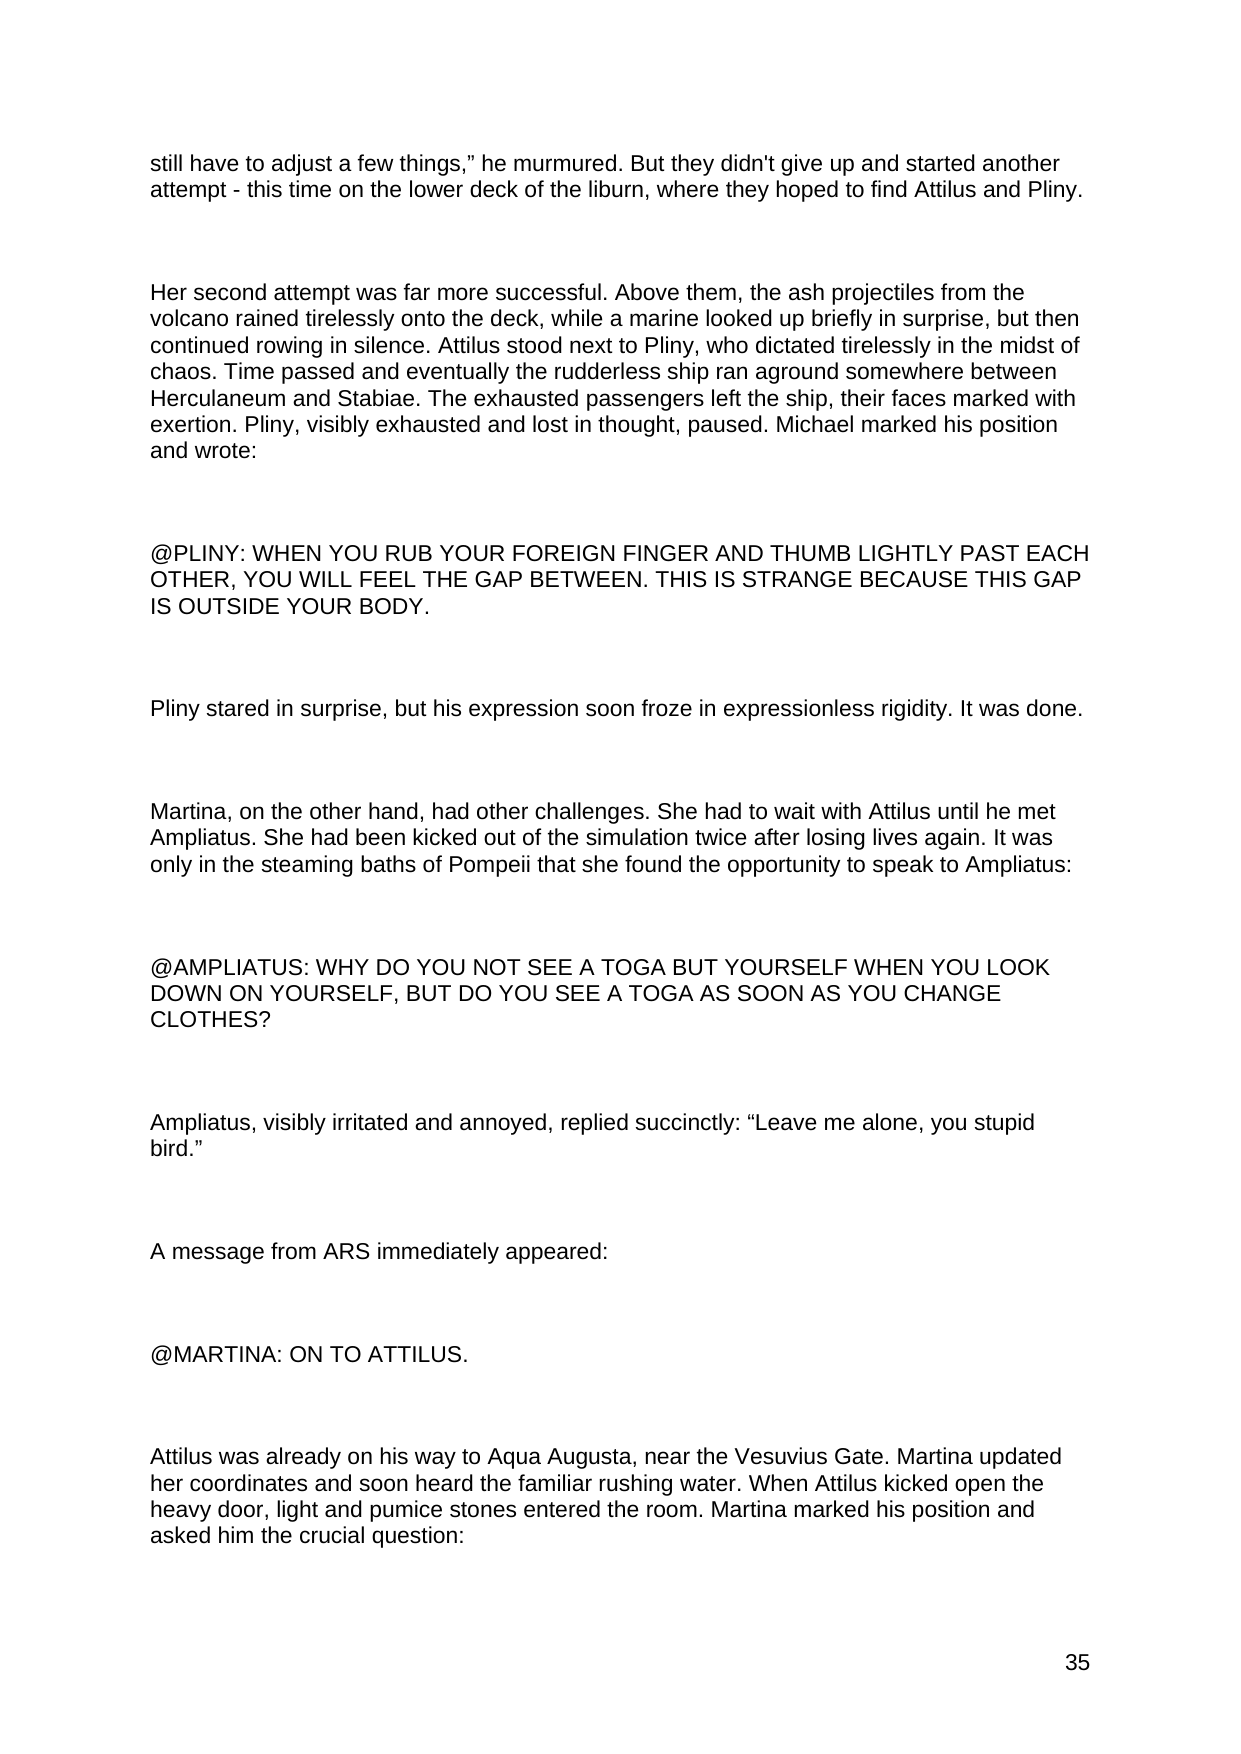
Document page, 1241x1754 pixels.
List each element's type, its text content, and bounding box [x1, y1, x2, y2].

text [150, 150, 1090, 203]
text @AMPLIATUS: WHY DO YOU NOT SEE A TOGA BUT YOURSELF WHEN YOU LOOK DOWN ON YOURSELF, BUT DO YOU SEE A TOGA AS SOON AS YOU CHANGE CLOTHES? [150, 953, 1090, 1032]
text Martina, on the other hand, had other challenges. She had to wait with Attilus until he met Ampliatus. She had been kicked out of the simulation twice after losing lives again. It was only in the steaming baths of Pompeii that she found the opportunity to speak to Ampliatus: [150, 798, 1090, 877]
text Her second attempt was far more successful. Above them, the ash projectiles from the volcano rained tirelessly onto the deck, while a marine looked up briefly in surprise, but then continued rowing in silence. Attilus stood next to Pliny, who dictated tirelessly in the midst of chaos. Time passed and eventually the rudderless ship ran aground somewhere between Herculaneum and Stabiae. The exhausted passengers left the ship, their faces marked with exertion. Pliny, visibly exhausted and lost in thought, paused. Michael marked his position and wrote: [150, 279, 1090, 463]
text Pliny stared in surprise, but his expression soon froze in expressionless rigidity. It was done. [150, 695, 1090, 722]
text @PLINY: WHEN YOU RUB YOUR FOREIGN FINGER AND THUMB LIGHTLY PAST EACH OTHER, YOU WILL FEEL THE GAP BETWEEN. THIS IS STRANGE BECAUSE THIS GAP IS OUTSIDE YOUR BODY. [150, 540, 1090, 619]
text Attilus was already on his way to Aqua Augusta, near the Vesuvius Gate. Martina updated her coordinates and soon heard the familiar rushing water. When Attilus kicked open the heavy door, light and pumice stones entered the room. Martina marked his position and asked him the crucial question: [150, 1443, 1090, 1549]
text @MARTINA: ON TO ATTILUS. [150, 1341, 1090, 1367]
text Ampliatus, visibly irritated and annoyed, replied succinctly: “Leave me alone, you stupid bird.” [150, 1109, 1090, 1162]
text A message from ARS immediately appeared: [150, 1238, 1090, 1264]
